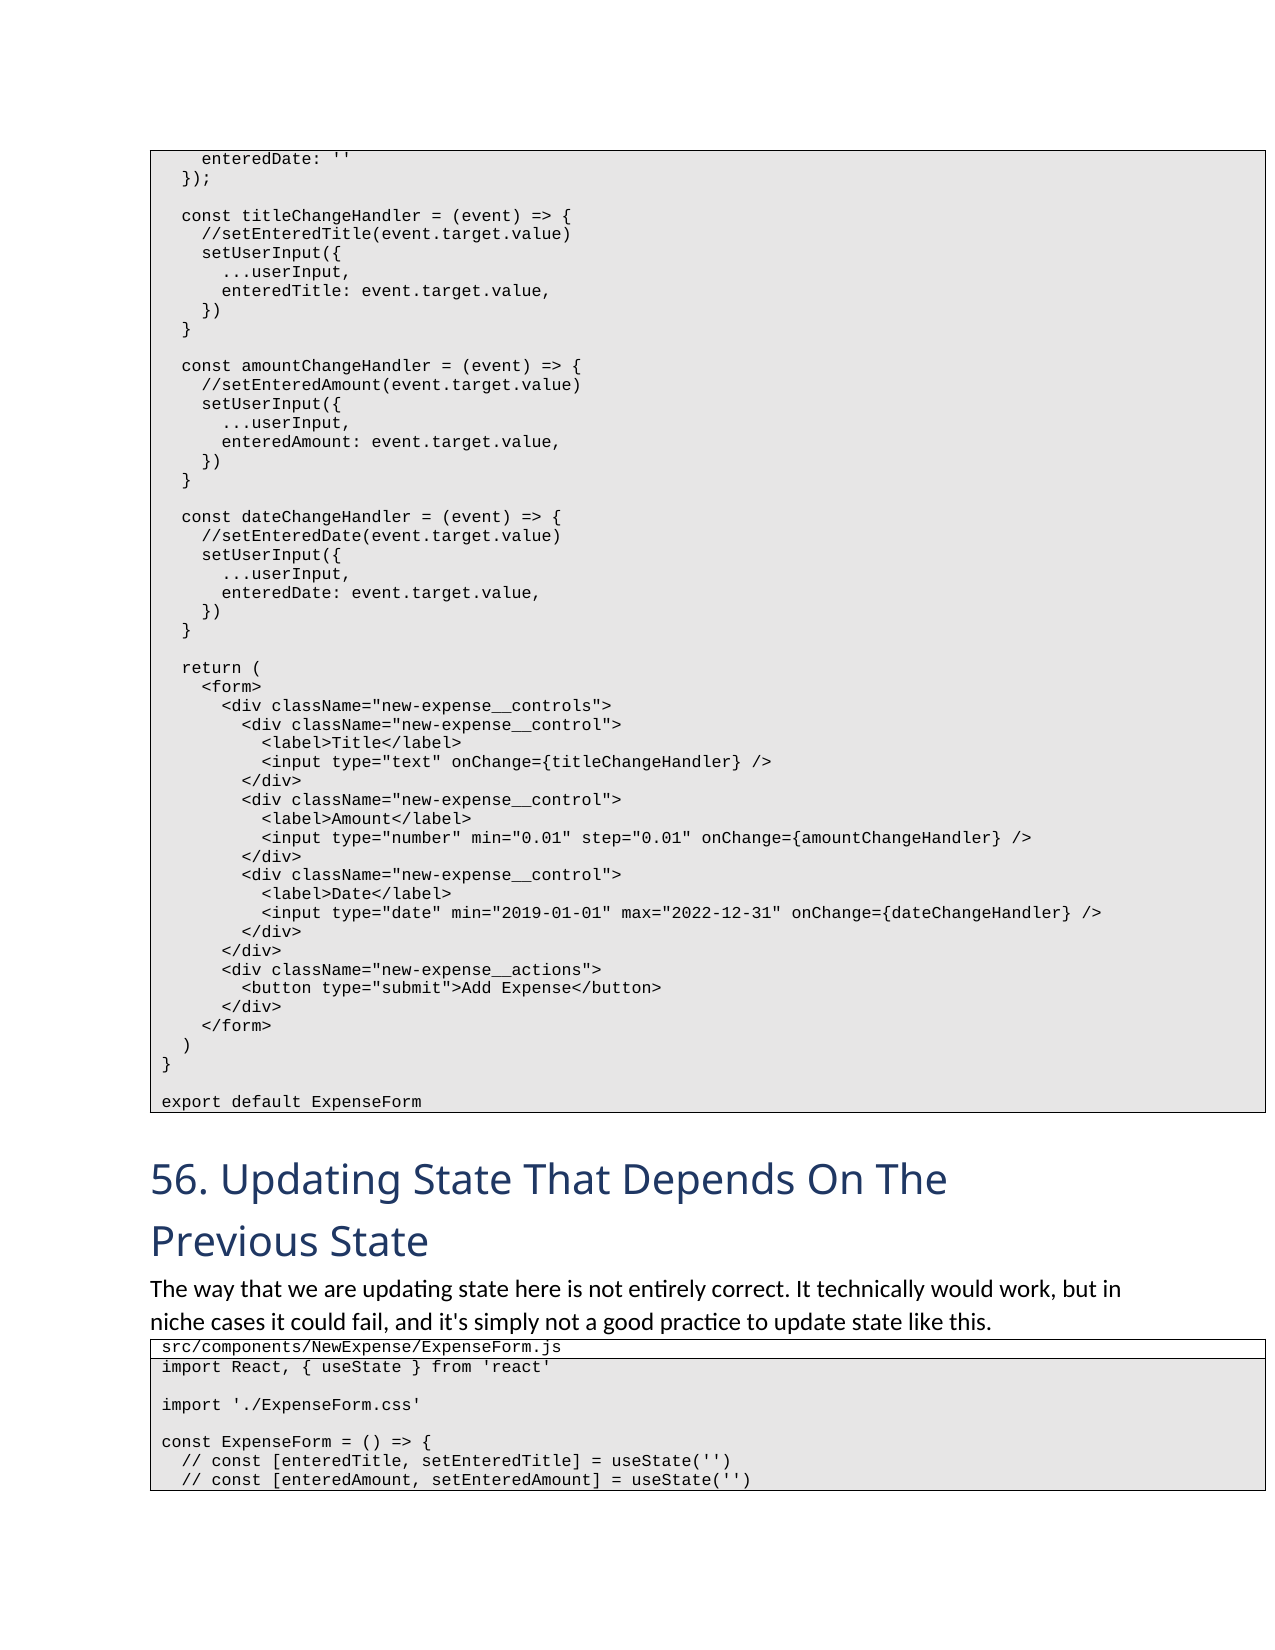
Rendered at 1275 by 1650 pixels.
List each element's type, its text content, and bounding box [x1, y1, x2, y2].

table_header src/components/NewExpense/ExpenseForm.js [151, 1340, 1265, 1358]
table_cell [151, 1359, 1265, 1490]
subtitle 56. Updating State That Depends On The Previous State [150, 1150, 1125, 1268]
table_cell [151, 151, 1265, 1112]
text The way that we are updating state here is not entirely correct. It technically would work, but in niche cases it could fail, and it's simply not a good practice to update state like this. [150, 1273, 1125, 1336]
